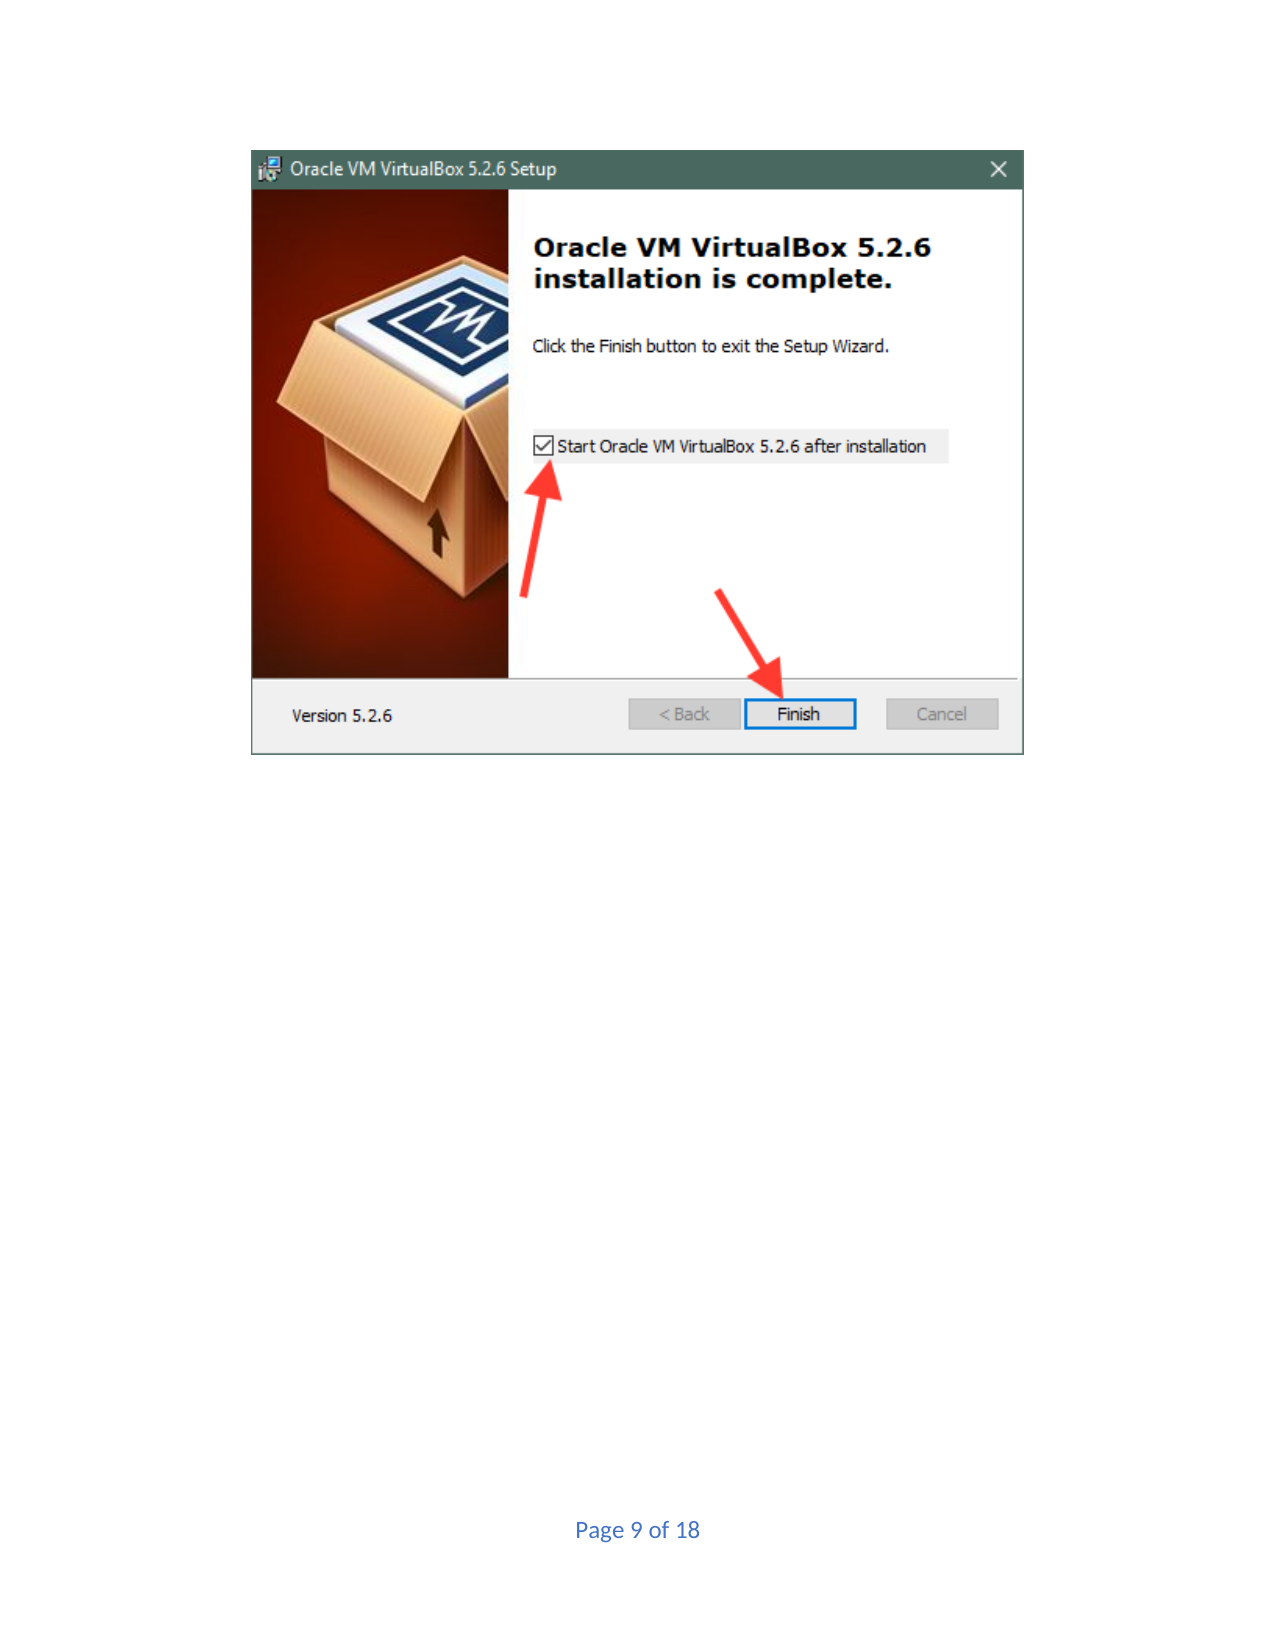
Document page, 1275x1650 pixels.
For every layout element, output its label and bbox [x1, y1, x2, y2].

picture [251, 150, 1024, 755]
